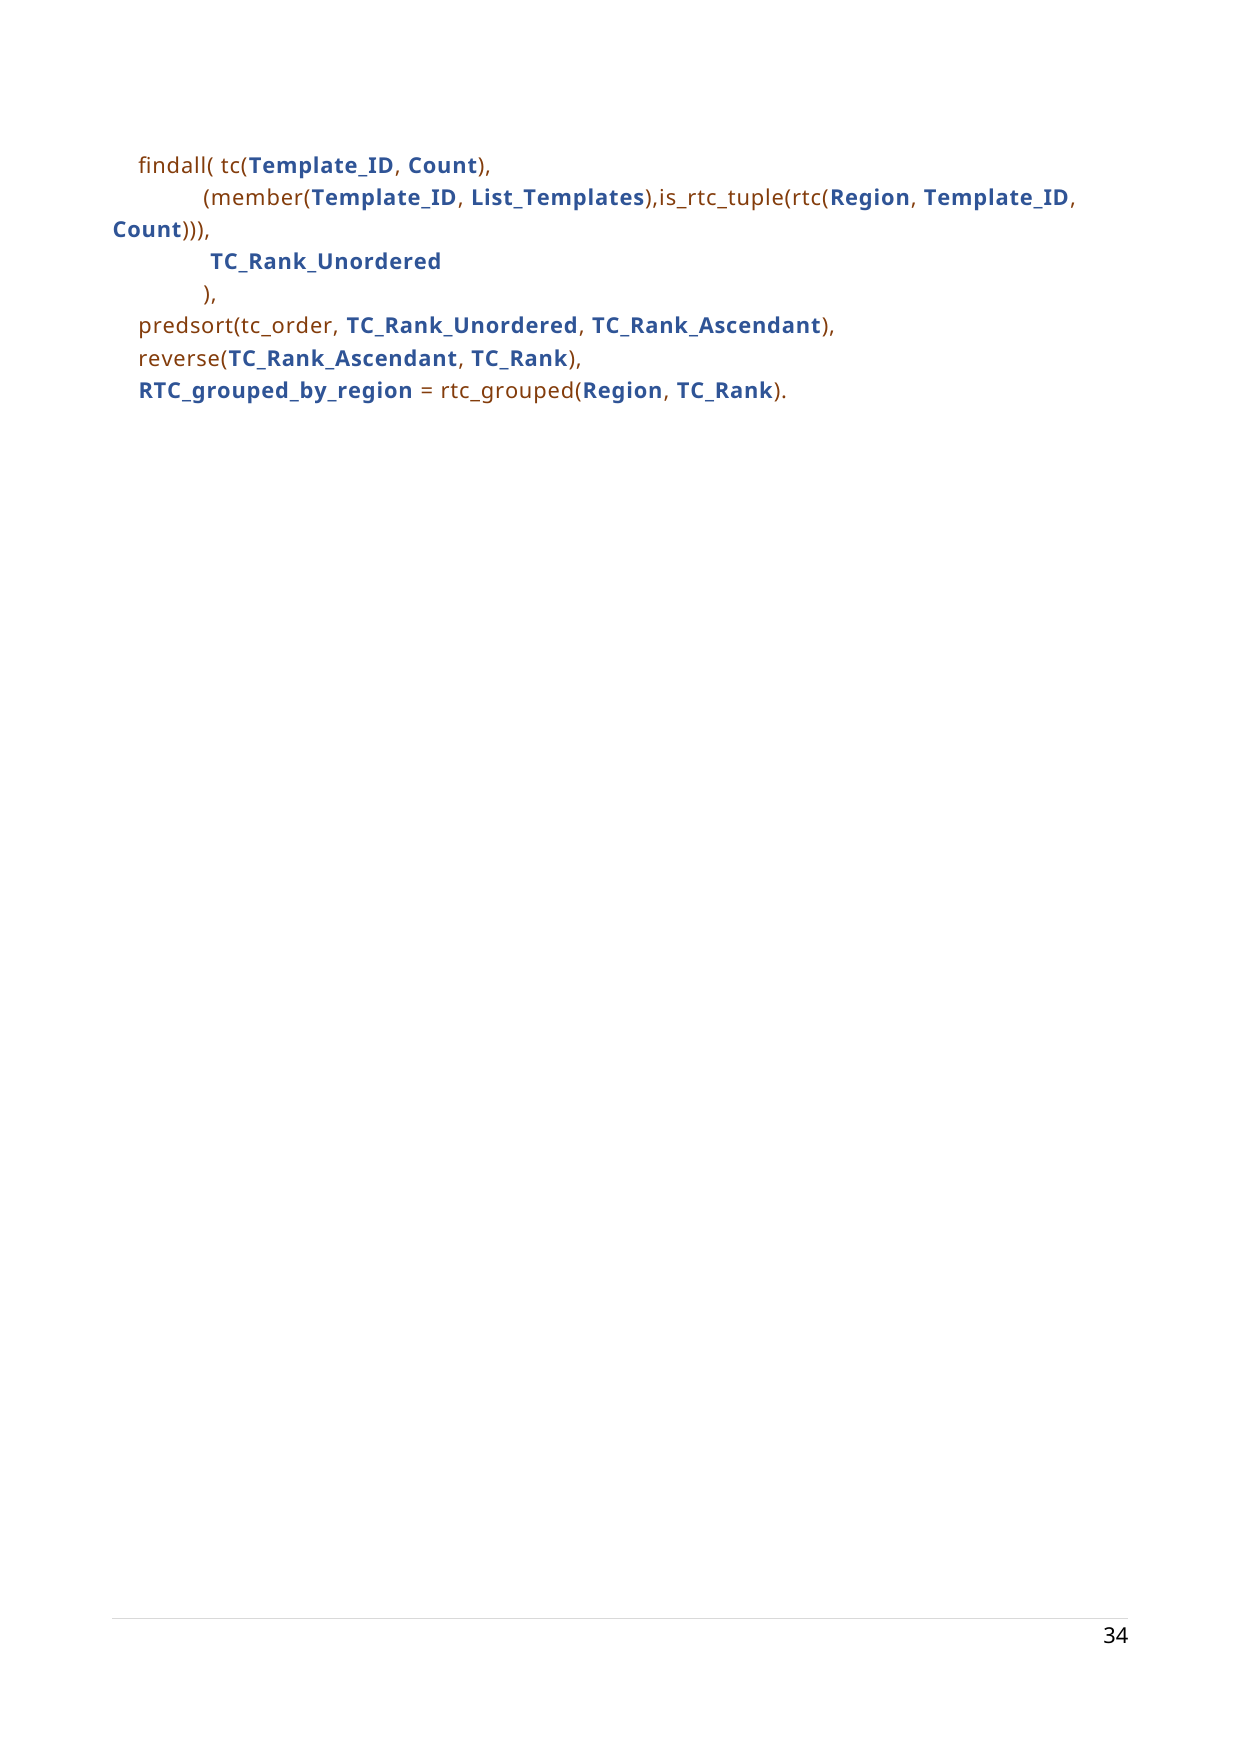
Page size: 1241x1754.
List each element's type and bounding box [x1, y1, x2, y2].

text [112, 150, 1128, 404]
